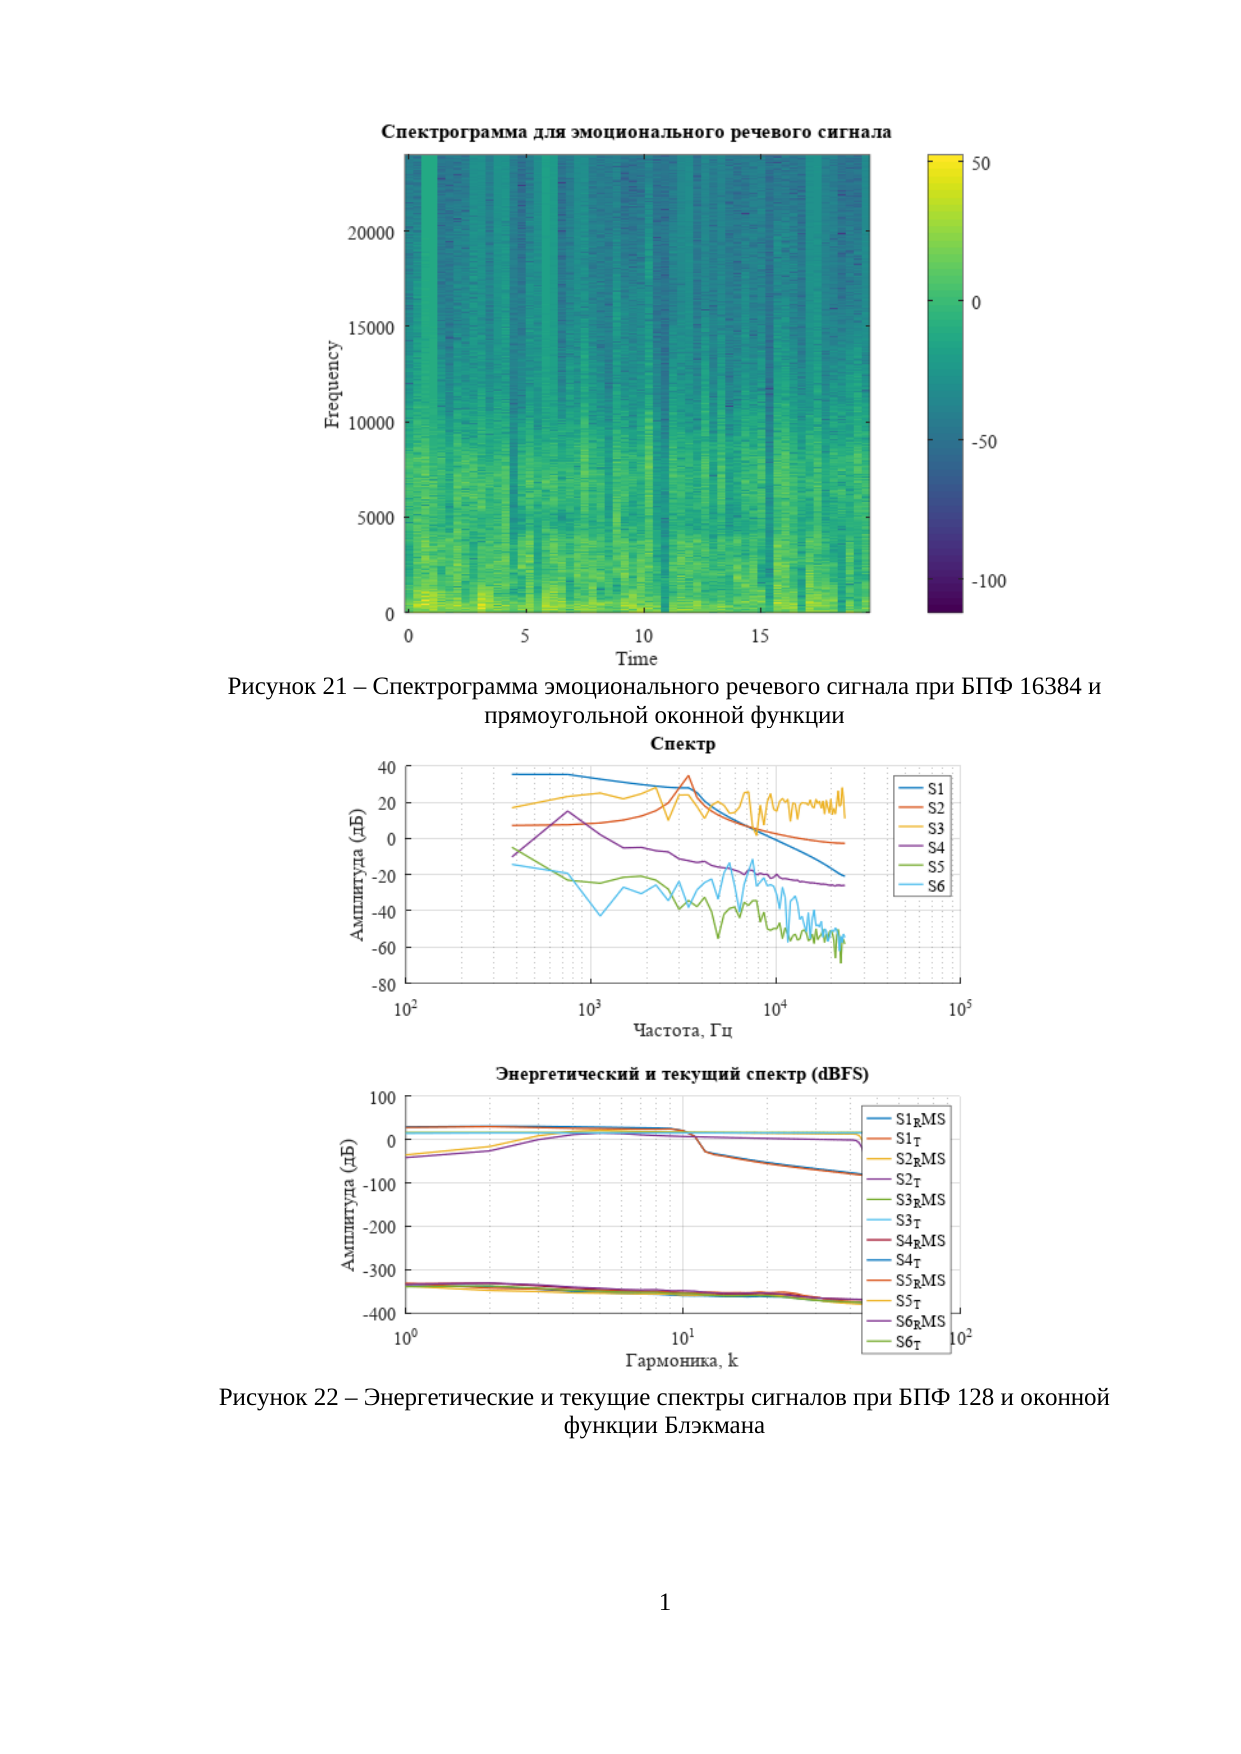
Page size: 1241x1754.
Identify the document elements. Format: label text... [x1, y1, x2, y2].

text Рисунок 21 – Спектрограмма эмоционального речевого сигнала при БПФ 16384 и прямоугольной оконной функции [177, 671, 1152, 729]
picture [317, 118, 1012, 672]
picture [327, 728, 1002, 1382]
text Рисунок 22 – Энергетические и текущие спектры сигналов при БПФ 128 и оконной функции Блэкмана [177, 1382, 1152, 1439]
